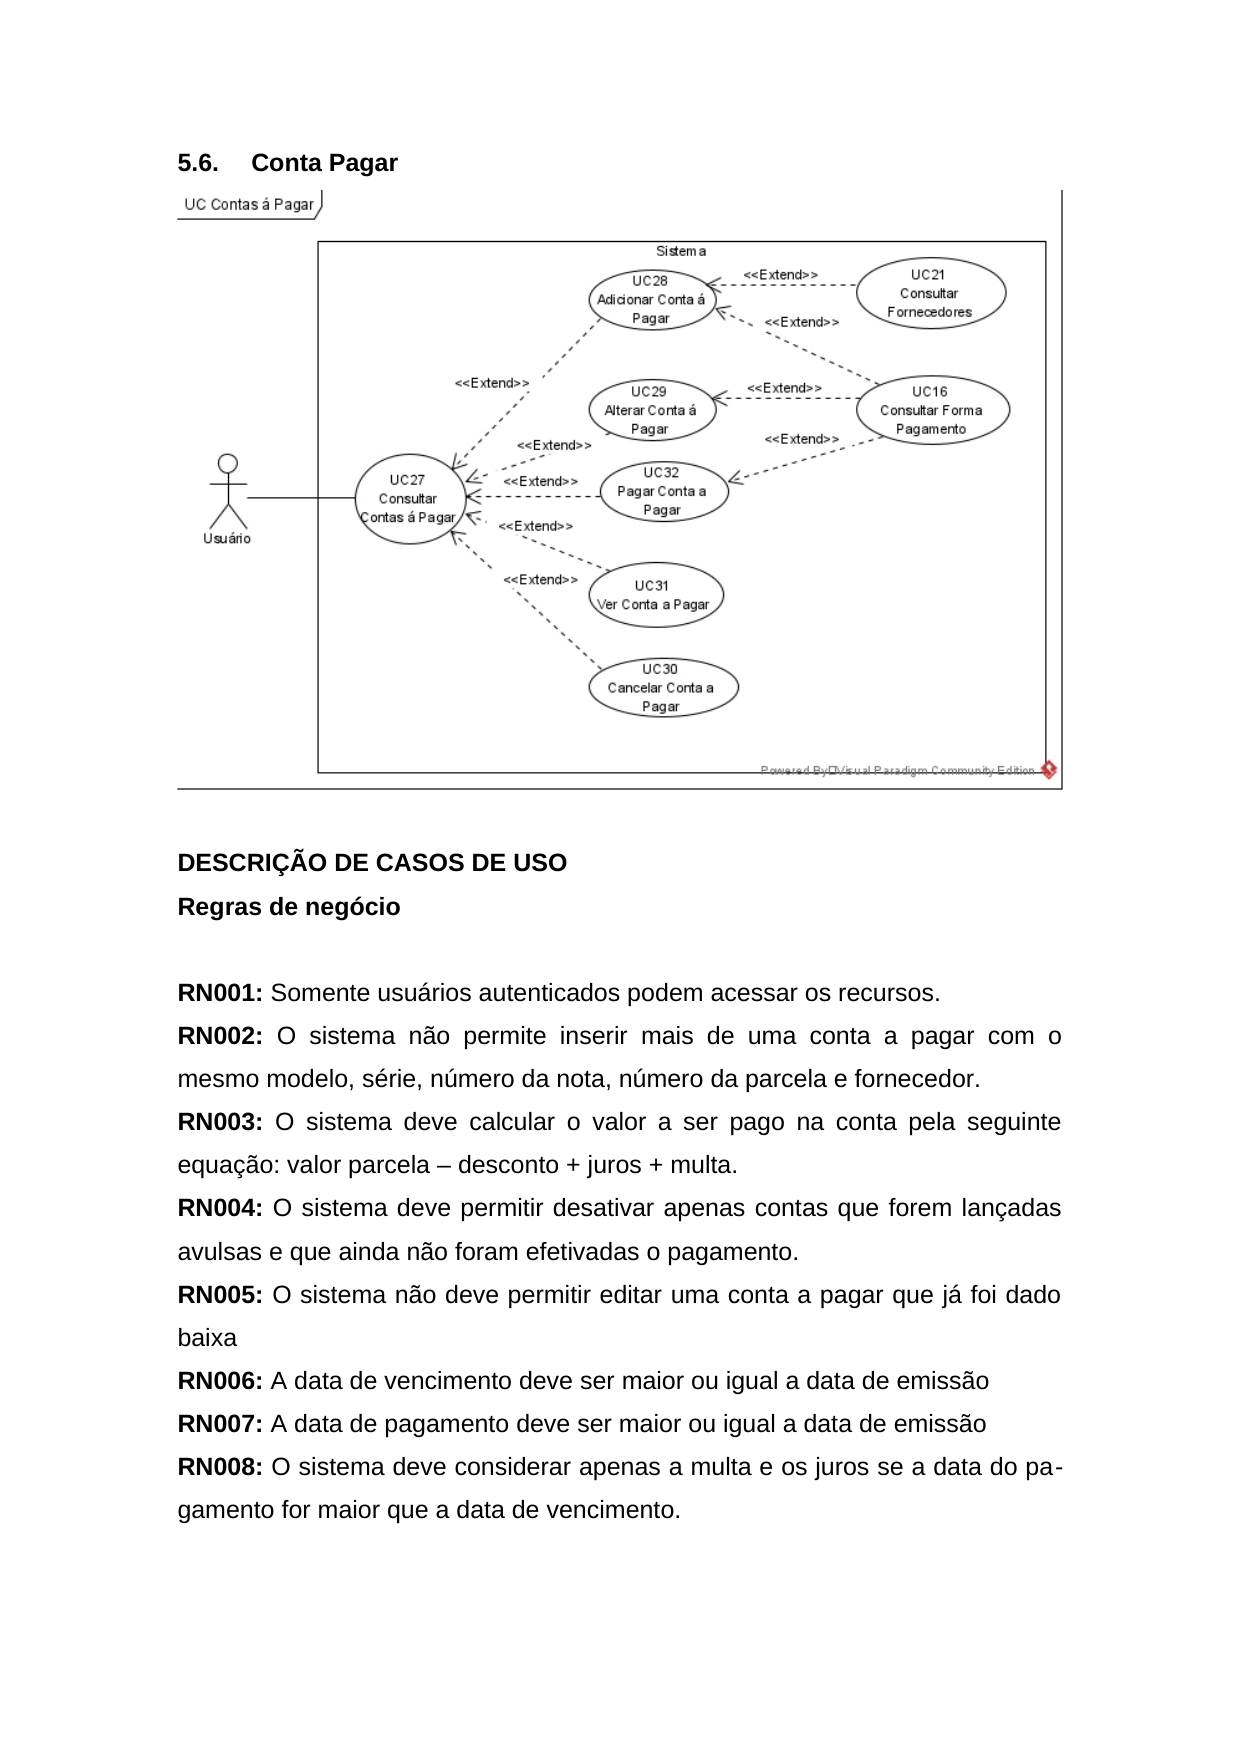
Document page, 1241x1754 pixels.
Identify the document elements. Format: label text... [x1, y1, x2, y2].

text RN005: O sistema não deve permitir editar uma conta a pagar que já foi dado baixa [177, 1280, 1063, 1352]
text Regras de negócio [177, 892, 1063, 920]
text RN002: O sistema não permite inserir mais de uma conta a pagar com o mesmo modelo, série, número da nota, número da parcela e fornecedor. [177, 1021, 1063, 1093]
text RN006: A data de vencimento deve ser maior ou igual a data de emissão [177, 1366, 1063, 1395]
picture [177, 190, 1063, 791]
text RN007: A data de pagamento deve ser maior ou igual a data de emissão [177, 1409, 1063, 1438]
text RN008: O sistema deve considerar apenas a multa e os juros se a data do pagamento for maior que a data de vencimento. [177, 1452, 1063, 1524]
text RN001: Somente usuários autenticados podem acessar os recursos. [177, 978, 1063, 1007]
text DESCRIÇÃO DE CASOS DE USO [177, 848, 1063, 877]
subtitle Conta Pagar [177, 148, 1063, 176]
text RN004: O sistema deve permitir desativar apenas contas que forem lançadas avulsas e que ainda não foram efetivadas o pagamento. [177, 1193, 1063, 1265]
text RN003: O sistema deve calcular o valor a ser pago na conta pela seguinte equação: valor parcela – desconto + juros + multa. [177, 1107, 1063, 1179]
